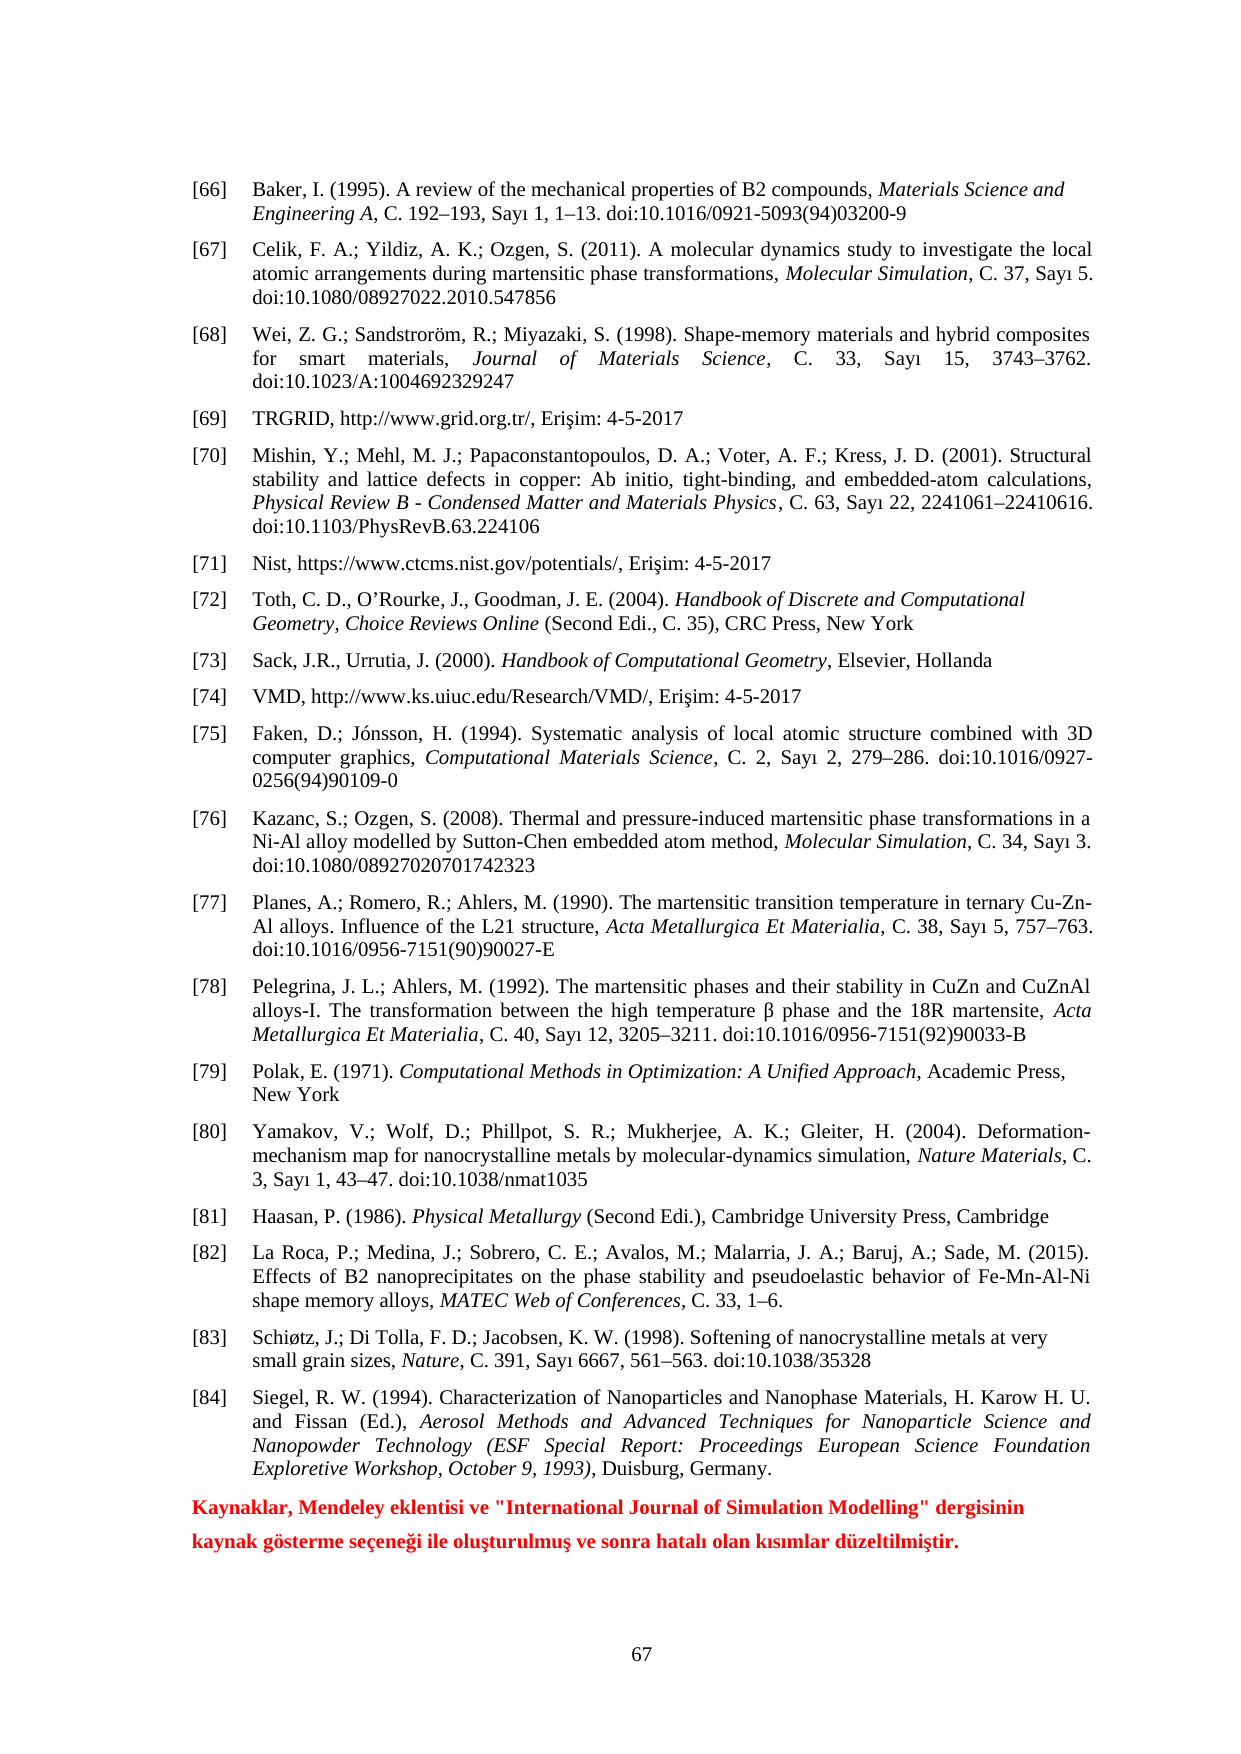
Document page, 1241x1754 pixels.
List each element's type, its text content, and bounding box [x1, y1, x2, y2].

list Schiøtz, J.; Di Tolla, F. D.; Jacobsen, K. W. (1998). Softening of nanocrystalline metals at very small grain sizes, Nature, C. 391, Sayı 6667, 561–563. doi:10.1038/35328 [192, 1326, 1092, 1372]
list Pelegrina, J. L.; Ahlers, M. (1992). The martensitic phases and their stability in CuZn and CuZnAl alloys-I. The transformation between the high temperature β phase and the 18R martensite, Acta Metallurgica Et Materialia, C. 40, Sayı 12, 3205–3211. doi:10.1016/0956-7151(92)90033-B [192, 975, 1092, 1046]
list Haasan, P. (1986). Physical Metallurgy (Second Edi.), Cambridge University Press, Cambridge [192, 1204, 1094, 1228]
text Kaynaklar, Mendeley eklentisi ve "International Journal of Simulation Modelling" dergisinin kaynak gösterme seçeneği ile oluşturulmuş ve sonra hatalı olan kısımlar düzeltilmiştir. [192, 1495, 1092, 1553]
list Baker, I. (1995). A review of the mechanical properties of B2 compounds, Materials Science and Engineering A, C. 192–193, Sayı 1, 1–13. doi:10.1016/0921-5093(94)03200-9 [192, 178, 1092, 224]
list Planes, A.; Romero, R.; Ahlers, M. (1990). The martensitic transition temperature in ternary Cu-Zn-Al alloys. Influence of the L21 structure, Acta Metallurgica Et Materialia, C. 38, Sayı 5, 757–763. doi:10.1016/0956-7151(90)90027-E [192, 891, 1094, 961]
list Mishin, Y.; Mehl, M. J.; Papaconstantopoulos, D. A.; Voter, A. F.; Kress, J. D. (2001). Structural stability and lattice defects in copper: Ab initio, tight-binding, and embedded-atom calculations, Physical Review B - Condensed Matter and Materials Physics, C. 63, Sayı 22, 2241061–22410616. doi:10.1103/PhysRevB.63.224106 [192, 443, 1094, 538]
list La Roca, P.; Medina, J.; Sobrero, C. E.; Avalos, M.; Malarria, J. A.; Baruj, A.; Sade, M. (2015). Effects of B2 nanoprecipitates on the phase stability and pseudoelastic behavior of Fe-Mn-Al-Ni shape memory alloys, MATEC Web of Conferences, C. 33, 1–6. [192, 1241, 1092, 1312]
list Siegel, R. W. (1994). Characterization of Nanoparticles and Nanophase Materials, H. Karow H. U. and Fissan (Ed.), Aerosol Methods and Advanced Techniques for Nanoparticle Science and Nanopowder Technology (ESF Special Report: Proceedings European Science Foundation Exploretive Workshop, October 9, 1993), Duisburg, Germany. [192, 1386, 1092, 1480]
list Kazanc, S.; Ozgen, S. (2008). Thermal and pressure-induced martensitic phase transformations in a Ni-Al alloy modelled by Sutton-Chen embedded atom method, Molecular Simulation, C. 34, Sayı 3. doi:10.1080/08927020701742323 [192, 806, 1092, 877]
text 67 [150, 1642, 1133, 1666]
list Toth, C. D., O’Rourke, J., Goodman, J. E. (2004). Handbook of Discrete and Computational Geometry, Choice Reviews Online (Second Edi., C. 35), CRC Press, New York [192, 588, 1092, 635]
list Celik, F. A.; Yildiz, A. K.; Ozgen, S. (2011). A molecular dynamics study to investigate the local atomic arrangements during martensitic phase transformations, Molecular Simulation, C. 37, Sayı 5. doi:10.1080/08927022.2010.547856 [192, 238, 1094, 309]
list Polak, E. (1971). Computational Methods in Optimization: A Unified Approach, Academic Press, New York [192, 1059, 1092, 1106]
list Yamakov, V.; Wolf, D.; Phillpot, S. R.; Mukherjee, A. K.; Gleiter, H. (2004). Deformation-mechanism map for nanocrystalline metals by molecular-dynamics simulation, Nature Materials, C. 3, Sayı 1, 43–47. doi:10.1038/nmat1035 [192, 1120, 1092, 1191]
list TRGRID, http://www.grid.org.tr/, Erişim: 4-5-2017 [192, 406, 1094, 430]
list VMD, http://www.ks.uiuc.edu/Research/VMD/, Erişim: 4-5-2017 [192, 684, 1094, 708]
list Nist, https://www.ctcms.nist.gov/potentials/, Erişim: 4-5-2017 [192, 551, 1094, 574]
list Faken, D.; Jónsson, H. (1994). Systematic analysis of local atomic structure combined with 3D computer graphics, Computational Materials Science, C. 2, Sayı 2, 279–286. doi:10.1016/0927-0256(94)90109-0 [192, 722, 1094, 792]
list Sack, J.R., Urrutia, J. (2000). Handbook of Computational Geometry, Elsevier, Hollanda [192, 648, 1094, 672]
list Wei, Z. G.; Sandstroröm, R.; Miyazaki, S. (1998). Shape-memory materials and hybrid composites for smart materials, Journal of Materials Science, C. 33, Sayı 15, 3743–3762. doi:10.1023/A:1004692329247 [192, 323, 1092, 393]
